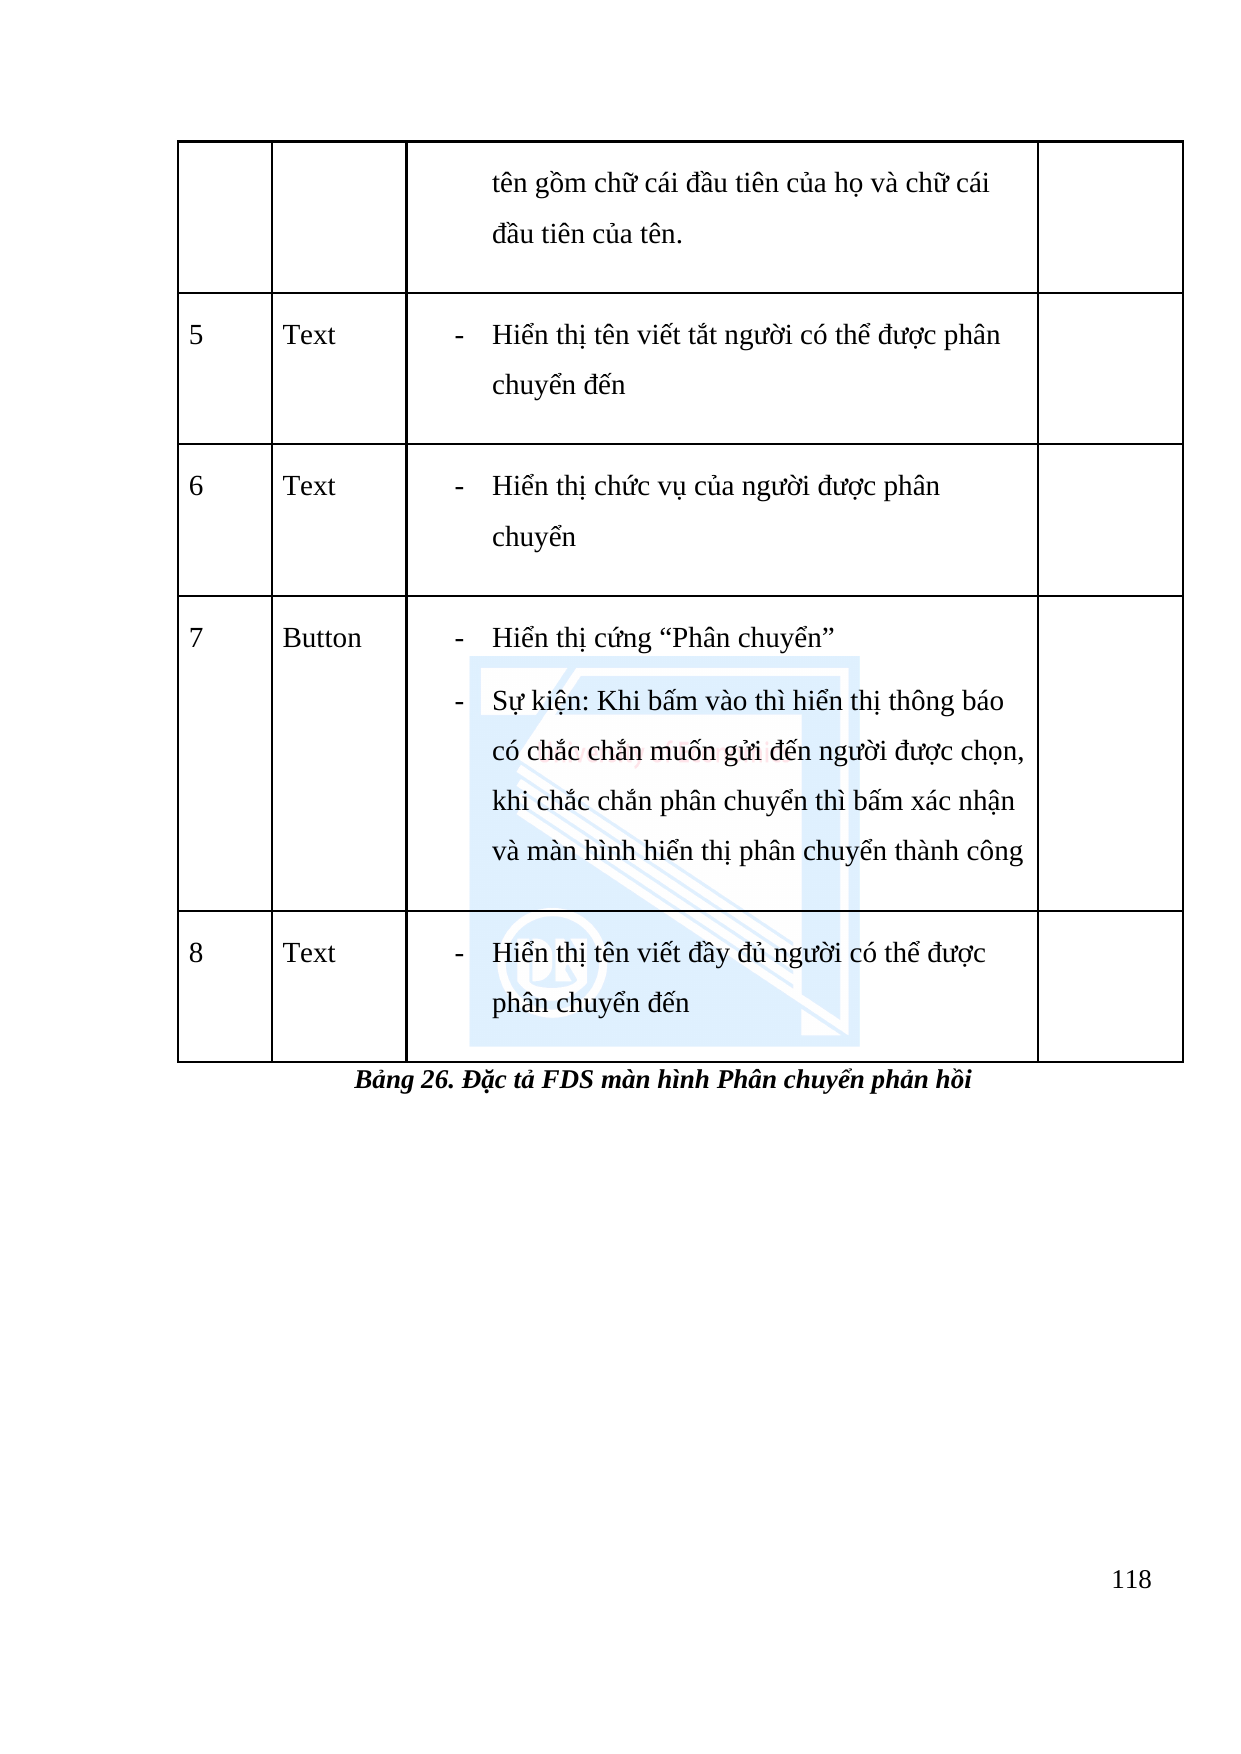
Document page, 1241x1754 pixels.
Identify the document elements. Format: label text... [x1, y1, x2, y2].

subtitle Bảng 26. Đặc tả FDS màn hình Phân chuyển phản hồi [177, 1063, 1152, 1094]
